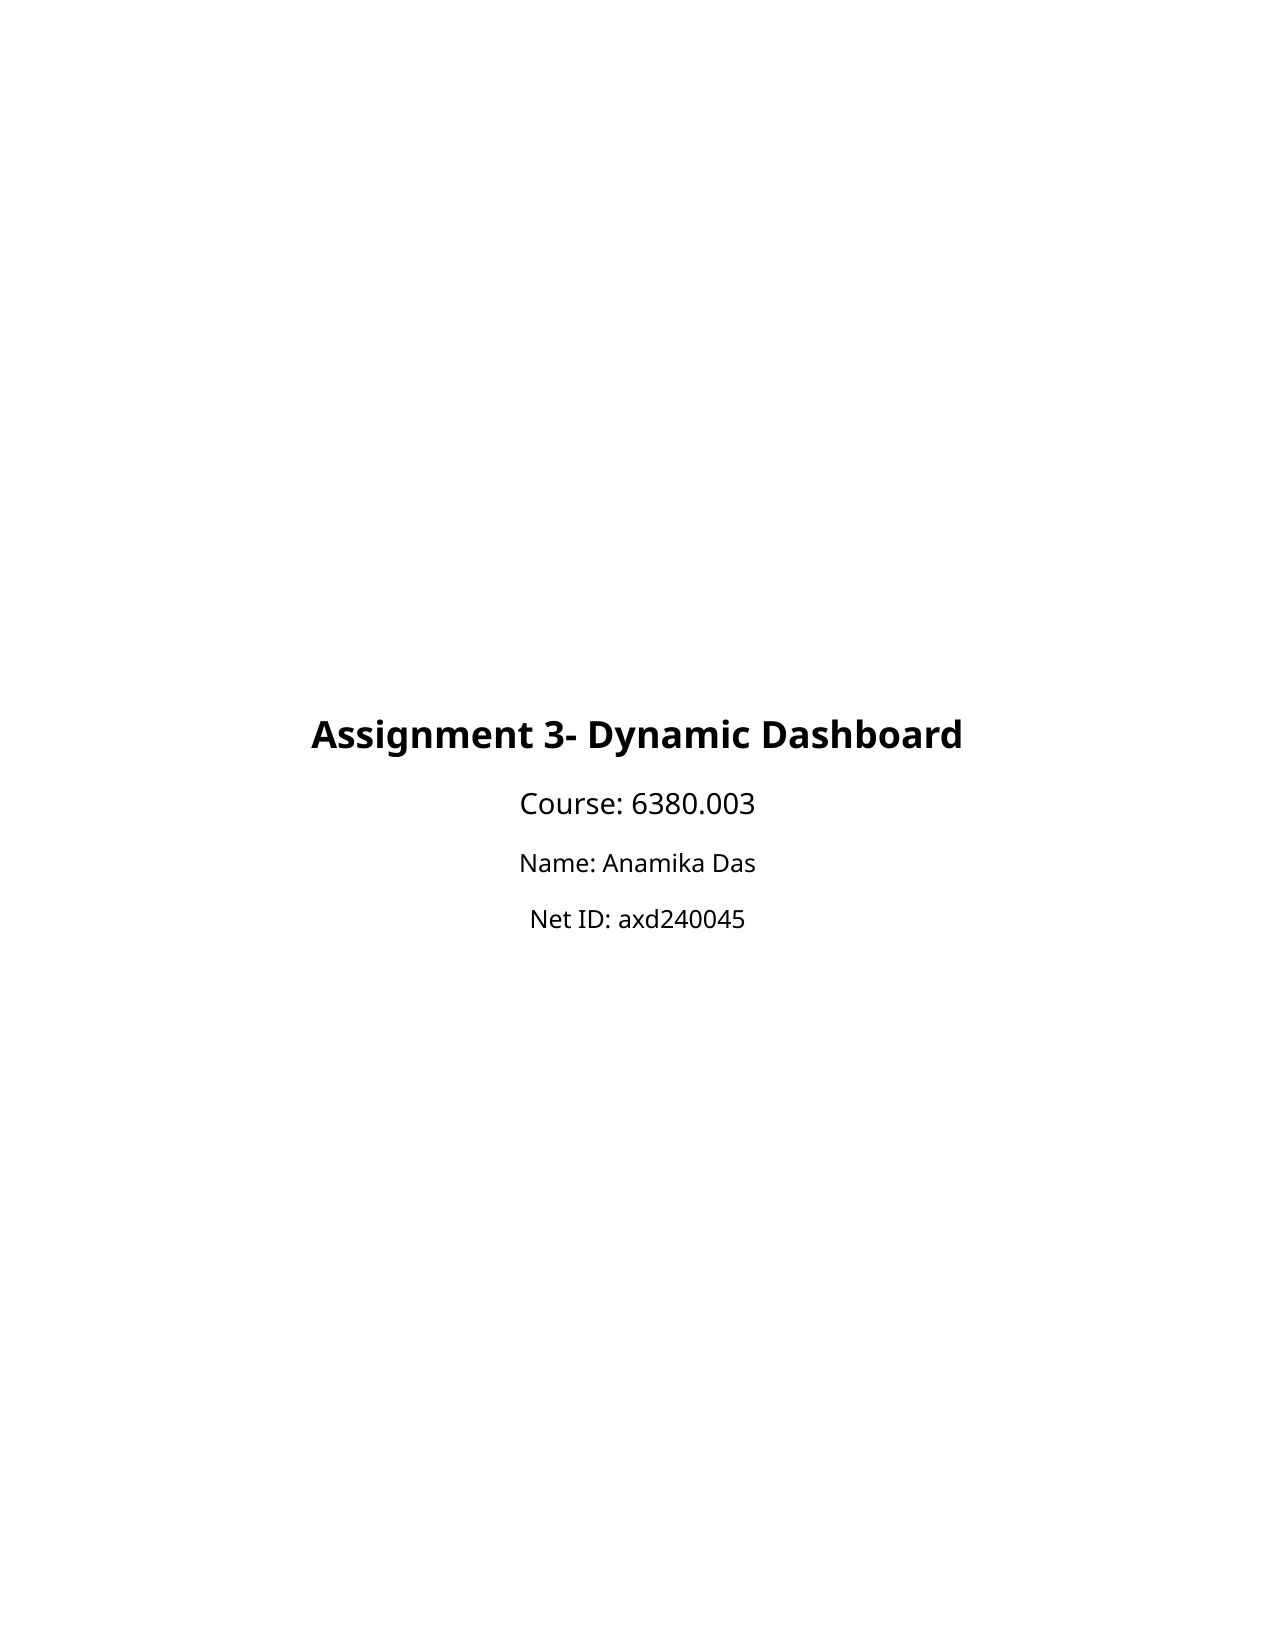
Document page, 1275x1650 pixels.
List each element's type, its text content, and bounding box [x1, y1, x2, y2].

text Net ID: axd240045 [150, 902, 1125, 936]
text Name: Anamika Das [150, 846, 1125, 880]
text Course: 6380.003 [150, 784, 1125, 823]
text Assignment 3- Dynamic Dashboard [150, 708, 1125, 759]
